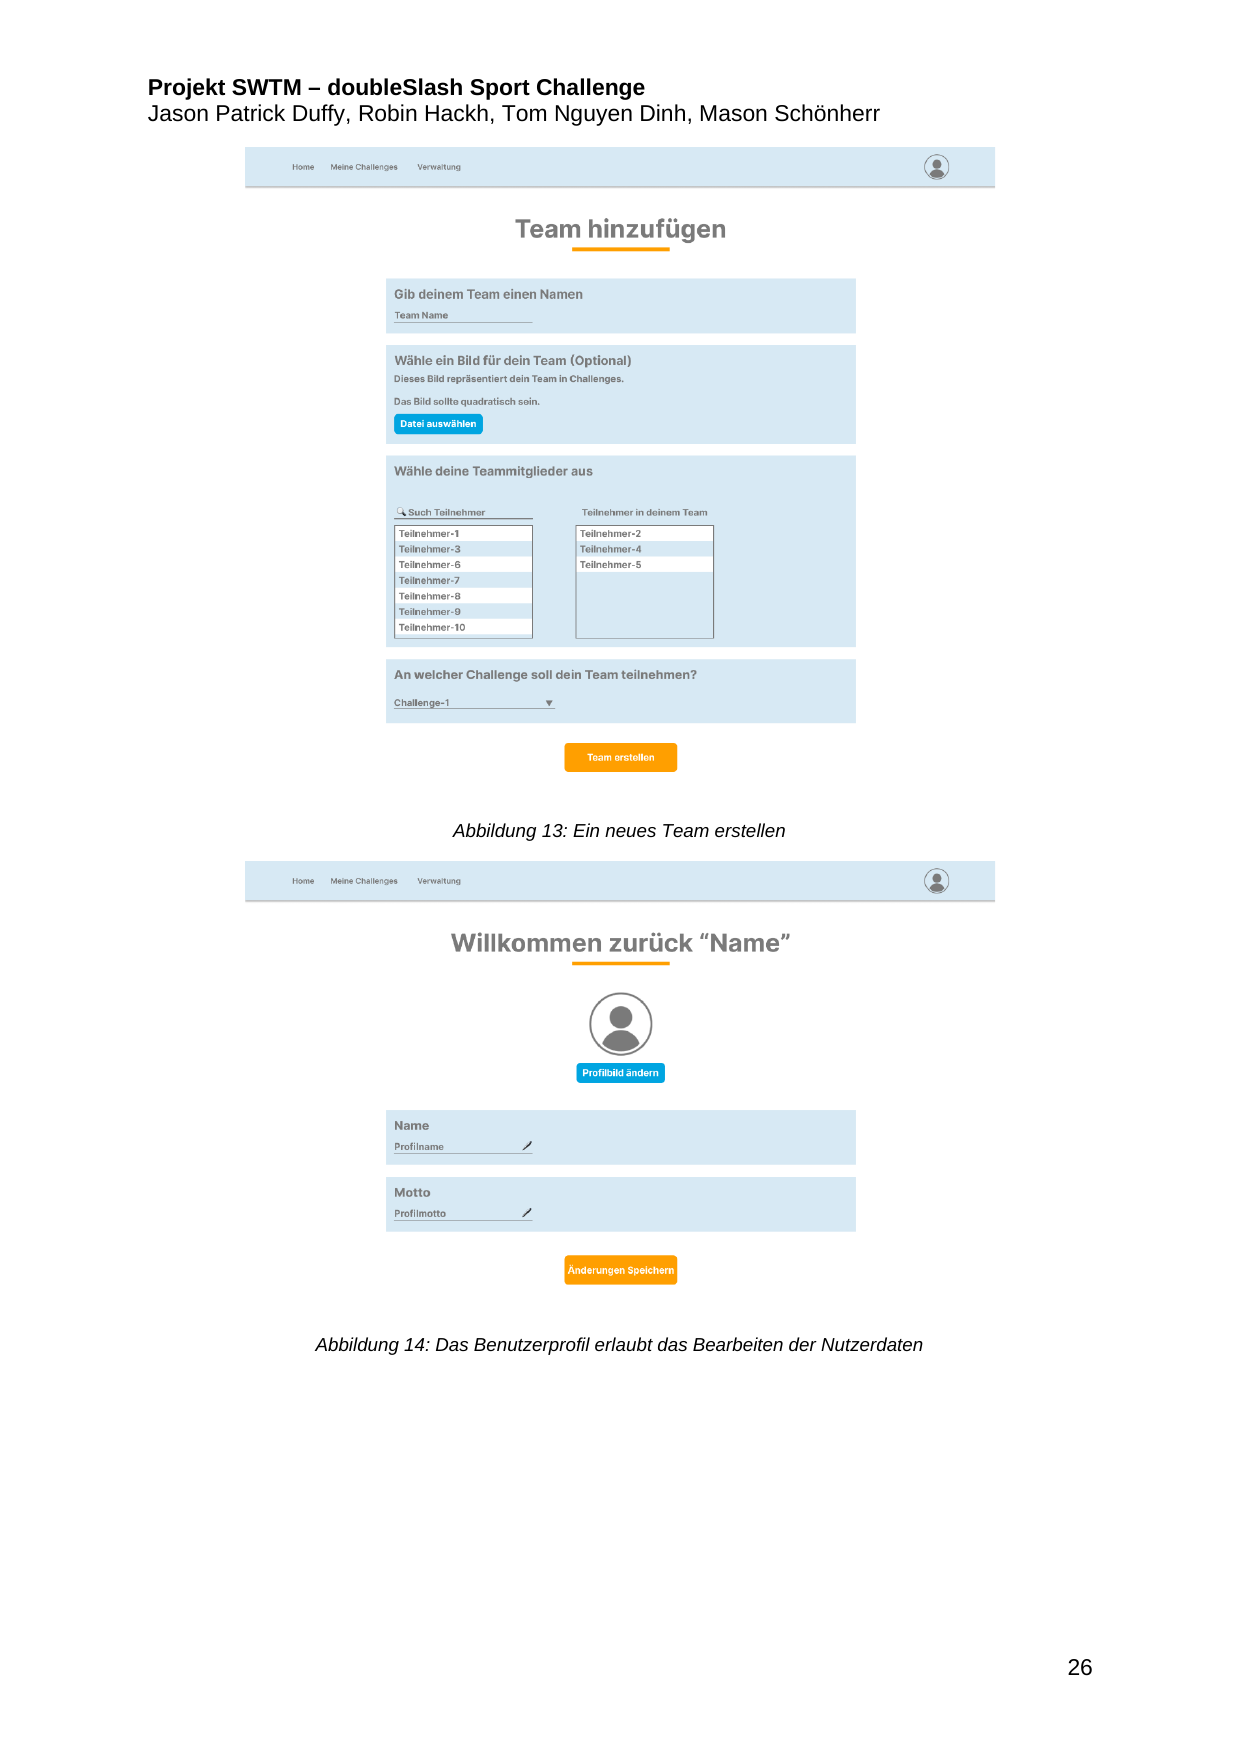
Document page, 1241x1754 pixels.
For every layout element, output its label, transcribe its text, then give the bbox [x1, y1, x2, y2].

text Abbildung : Das Benutzerprofil erlaubt das Bearbeiten der Nutzerdaten [148, 1334, 1093, 1355]
text Abbildung : Ein neues Team erstellen [148, 819, 1093, 841]
picture [245, 147, 995, 801]
picture [245, 861, 995, 1315]
